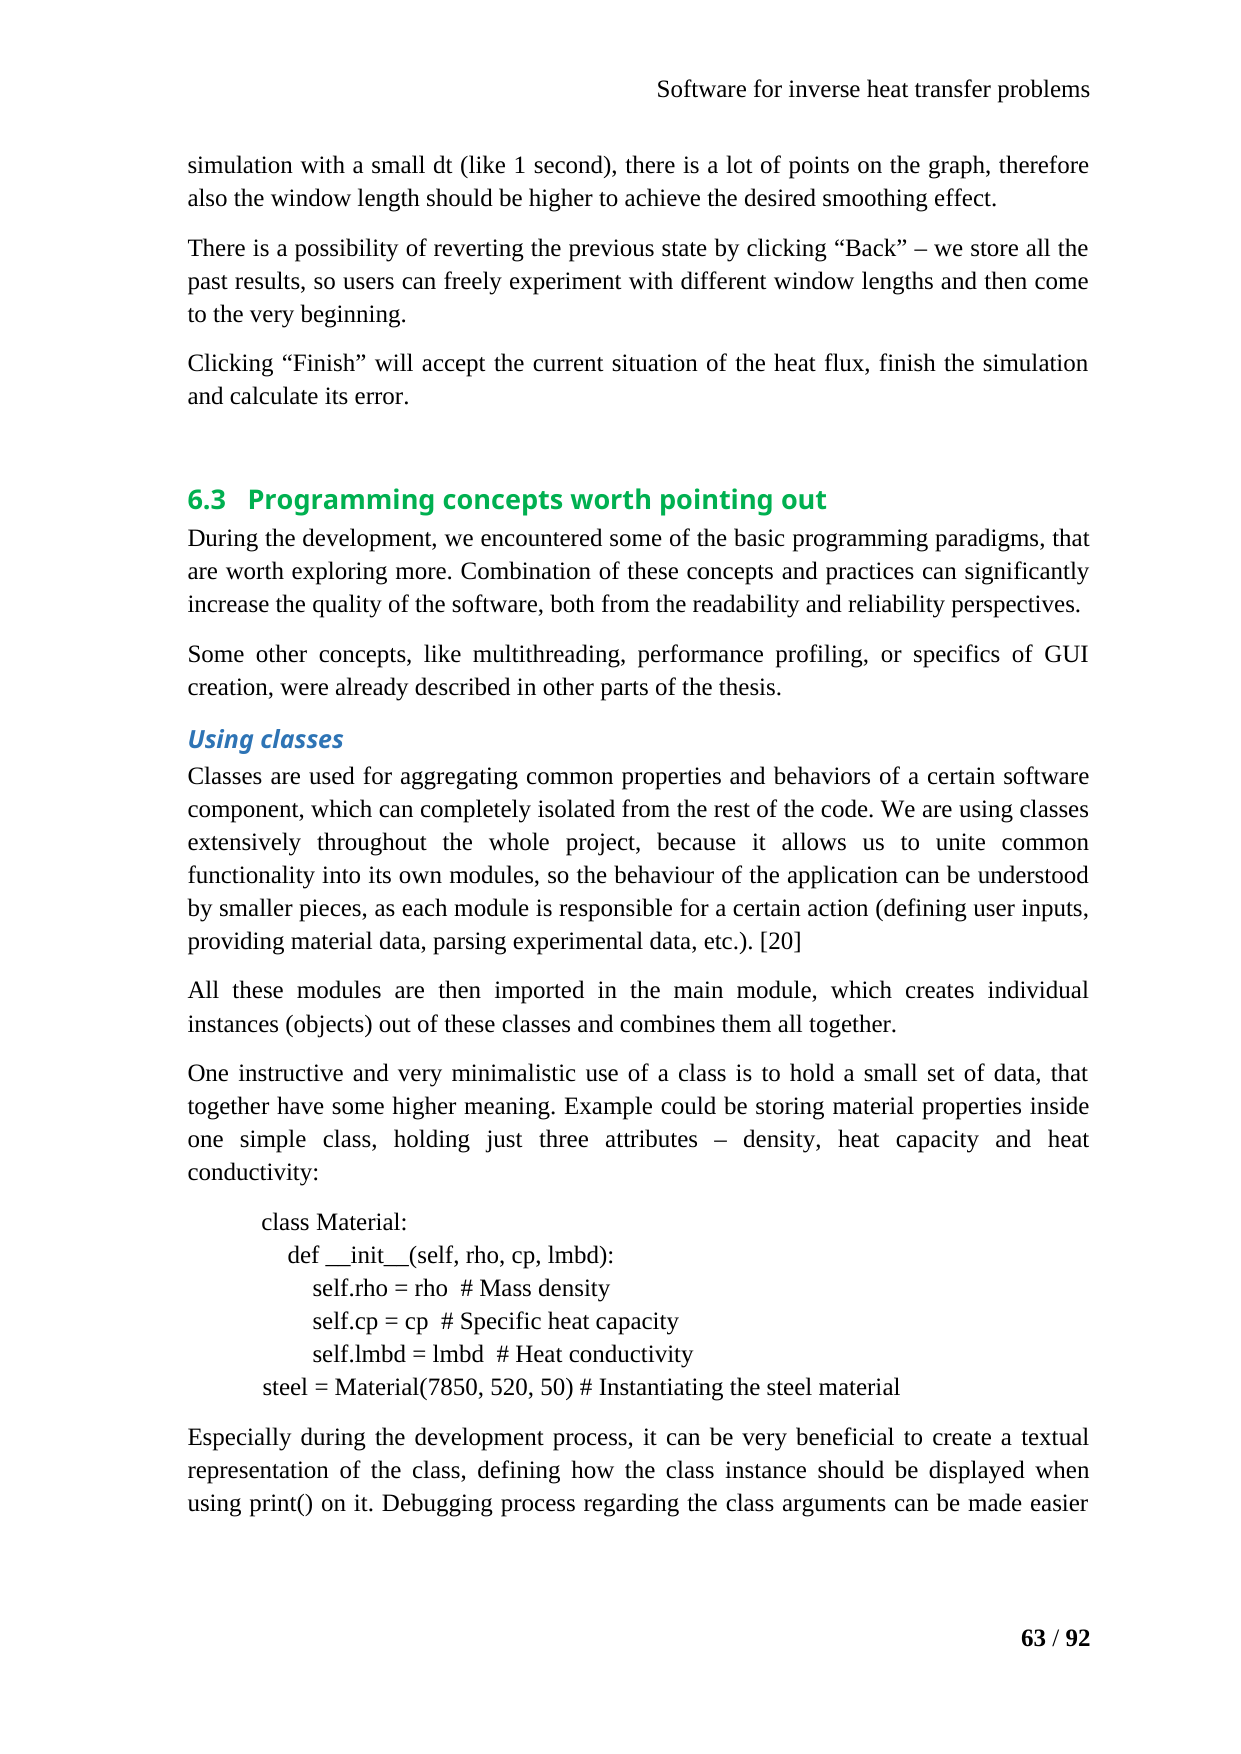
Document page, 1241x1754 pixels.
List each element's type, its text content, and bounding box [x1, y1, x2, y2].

text All these modules are then imported in the main module, which creates individual instances (objects) out of these classes and combines them all together. [187, 976, 1090, 1037]
subtitle Using classes [187, 722, 1090, 756]
subtitle Programming concepts worth pointing out [187, 481, 1090, 518]
list def __init__(self, rho, cp, lmbd): [262, 1240, 1090, 1269]
text During the development, we encountered some of the basic programming paradigms, that are worth exploring more. Combination of these concepts and practices can significantly increase the quality of the software, both from the readability and reliability perspectives. [187, 523, 1090, 618]
list self.lmbd = lmbd # Heat conductivity [262, 1339, 1090, 1368]
list self.cp = cp # Specific heat capacity [262, 1306, 1090, 1335]
text One instructive and very minimalistic use of a class is to hold a small set of data, that together have some higher meaning. Example could be storing material properties inside one simple class, holding just three attributes – density, heat capacity and heat conductivity: [187, 1058, 1090, 1186]
list self.rho = rho # Mass density [262, 1273, 1090, 1302]
list steel = Material(7850, 520, 50) # Instantiating the steel material [262, 1372, 1090, 1401]
text class Material: [187, 1207, 1090, 1236]
text Some other concepts, like multithreading, performance profiling, or specifics of GUI creation, were already described in other parts of the thesis. [187, 639, 1090, 701]
text Clicking “Finish” will accept the current situation of the heat flux, finish the simulation and calculate its error. [187, 348, 1090, 410]
text There is a possibility of reverting the previous state by clicking “Back” – we store all the past results, so users can freely experiment with different window lengths and then come to the very beginning. [187, 233, 1090, 327]
text Classes are used for aggregating common properties and behaviors of a certain software component, which can completely isolated from the rest of the code. We are using classes extensively throughout the whole project, because it allows us to unite common functionality into its own modules, so the behaviour of the application can be understood by smaller pieces, as each module is responsible for a certain action (defining user inputs, providing material data, parsing experimental data, etc.). [20] [187, 761, 1090, 955]
